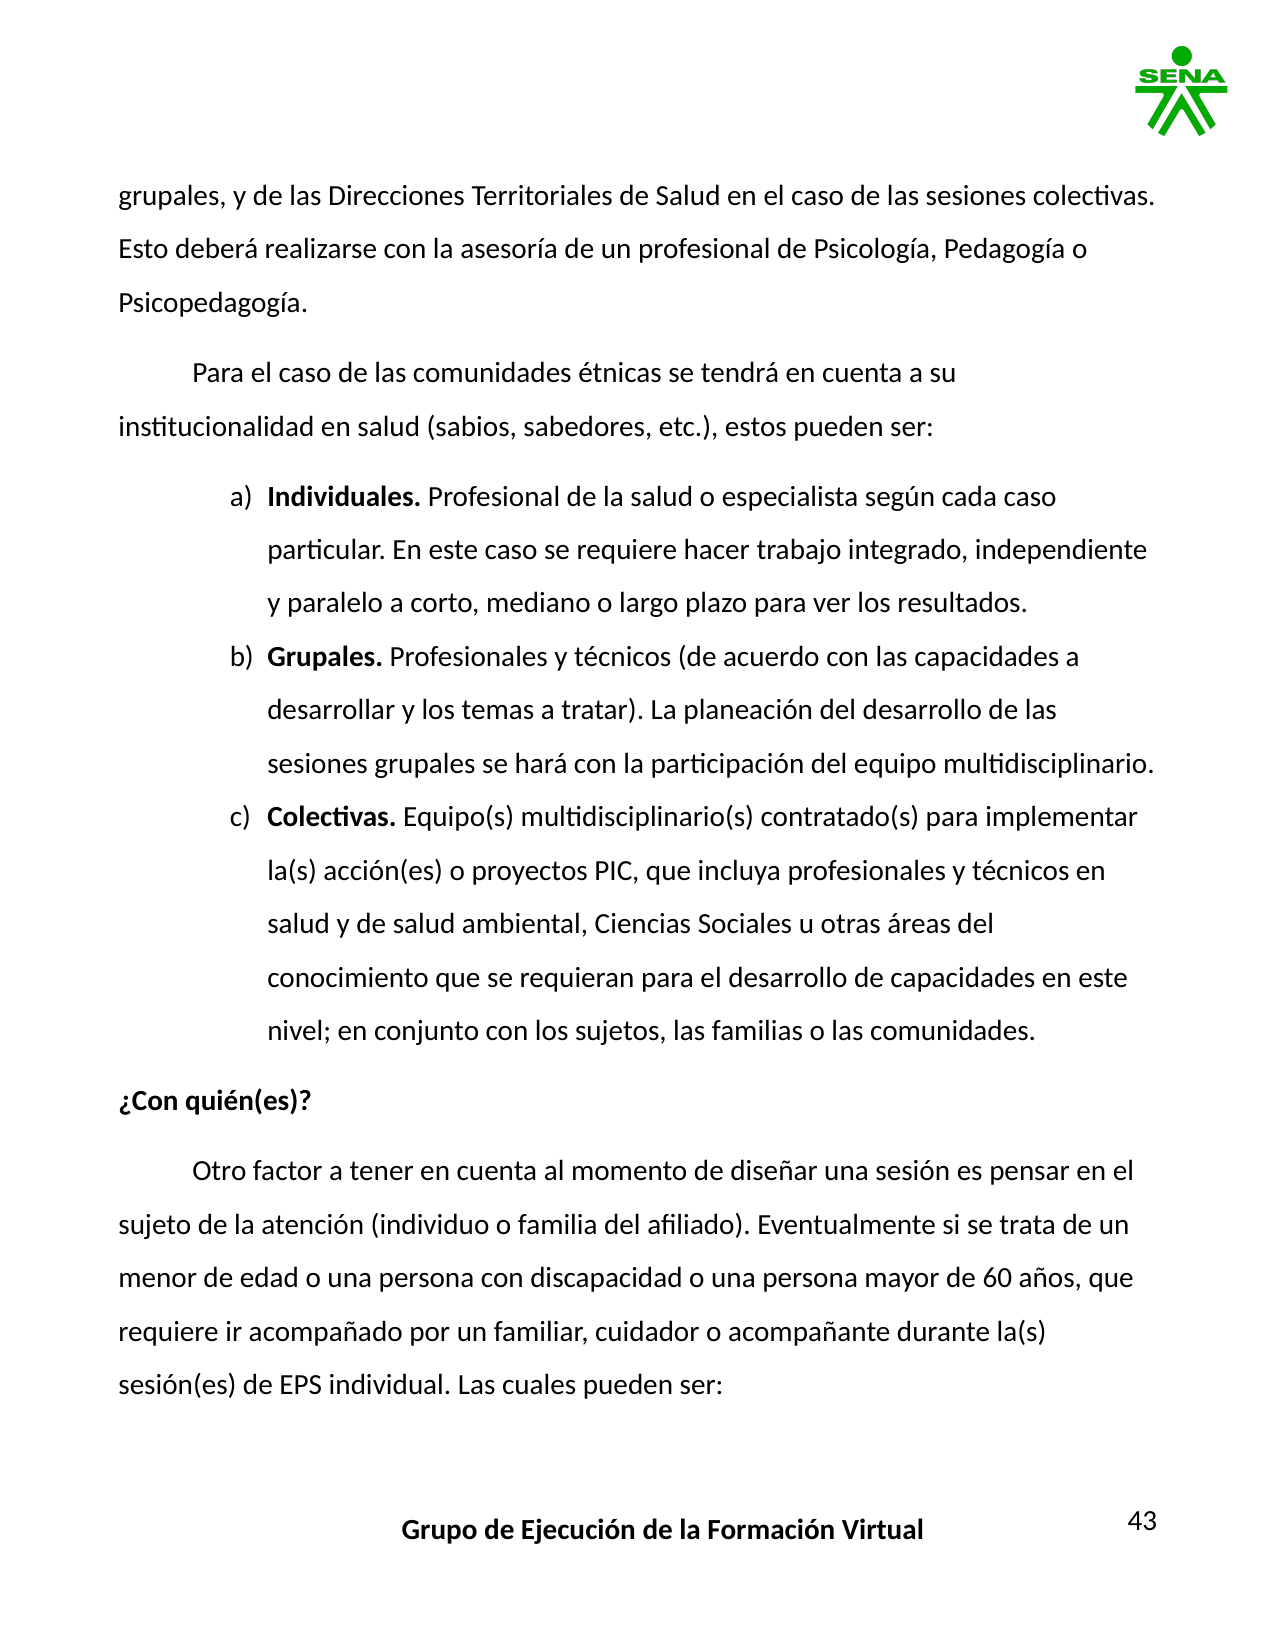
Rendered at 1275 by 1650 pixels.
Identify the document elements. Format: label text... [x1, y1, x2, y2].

text ¿Con quién(es)? [118, 1082, 1157, 1118]
picture [1135, 46, 1228, 136]
list Individuales. Profesional de la salud o especialista según cada caso particular. En este caso se requiere hacer trabajo integrado, independiente y paralelo a corto, mediano o largo plazo para ver los resultados. [229, 478, 1157, 620]
text Para el caso de las comunidades étnicas se tendrá en cuenta a su institucionalidad en salud (sabios, sabedores, etc.), estos pueden ser: [118, 354, 1157, 443]
list Colectivas. Equipo(s) multidisciplinario(s) contratado(s) para implementar la(s) acción(es) o proyectos PIC, que incluya profesionales y técnicos en salud y de salud ambiental, Ciencias Sociales u otras áreas del conocimiento que se requieran para el desarrollo de capacidades en este nivel; en conjunto con los sujetos, las familias o las comunidades. [229, 798, 1157, 1048]
list Grupales. Profesionales y técnicos (de acuerdo con las capacidades a desarrollar y los temas a tratar). La planeación del desarrollo de las sesiones grupales se hará con la participación del equipo multidisciplinario. [229, 638, 1157, 781]
text Otro factor a tener en cuenta al momento de diseñar una sesión es pensar en el sujeto de la atención (individuo o familia del afiliado). Eventualmente si se trata de un menor de edad o una persona con discapacidad o una persona mayor de 60 años, que requiere ir acompañado por un familiar, cuidador o acompañante durante la(s) sesión(es) de EPS individual. Las cuales pueden ser: [118, 1152, 1157, 1402]
